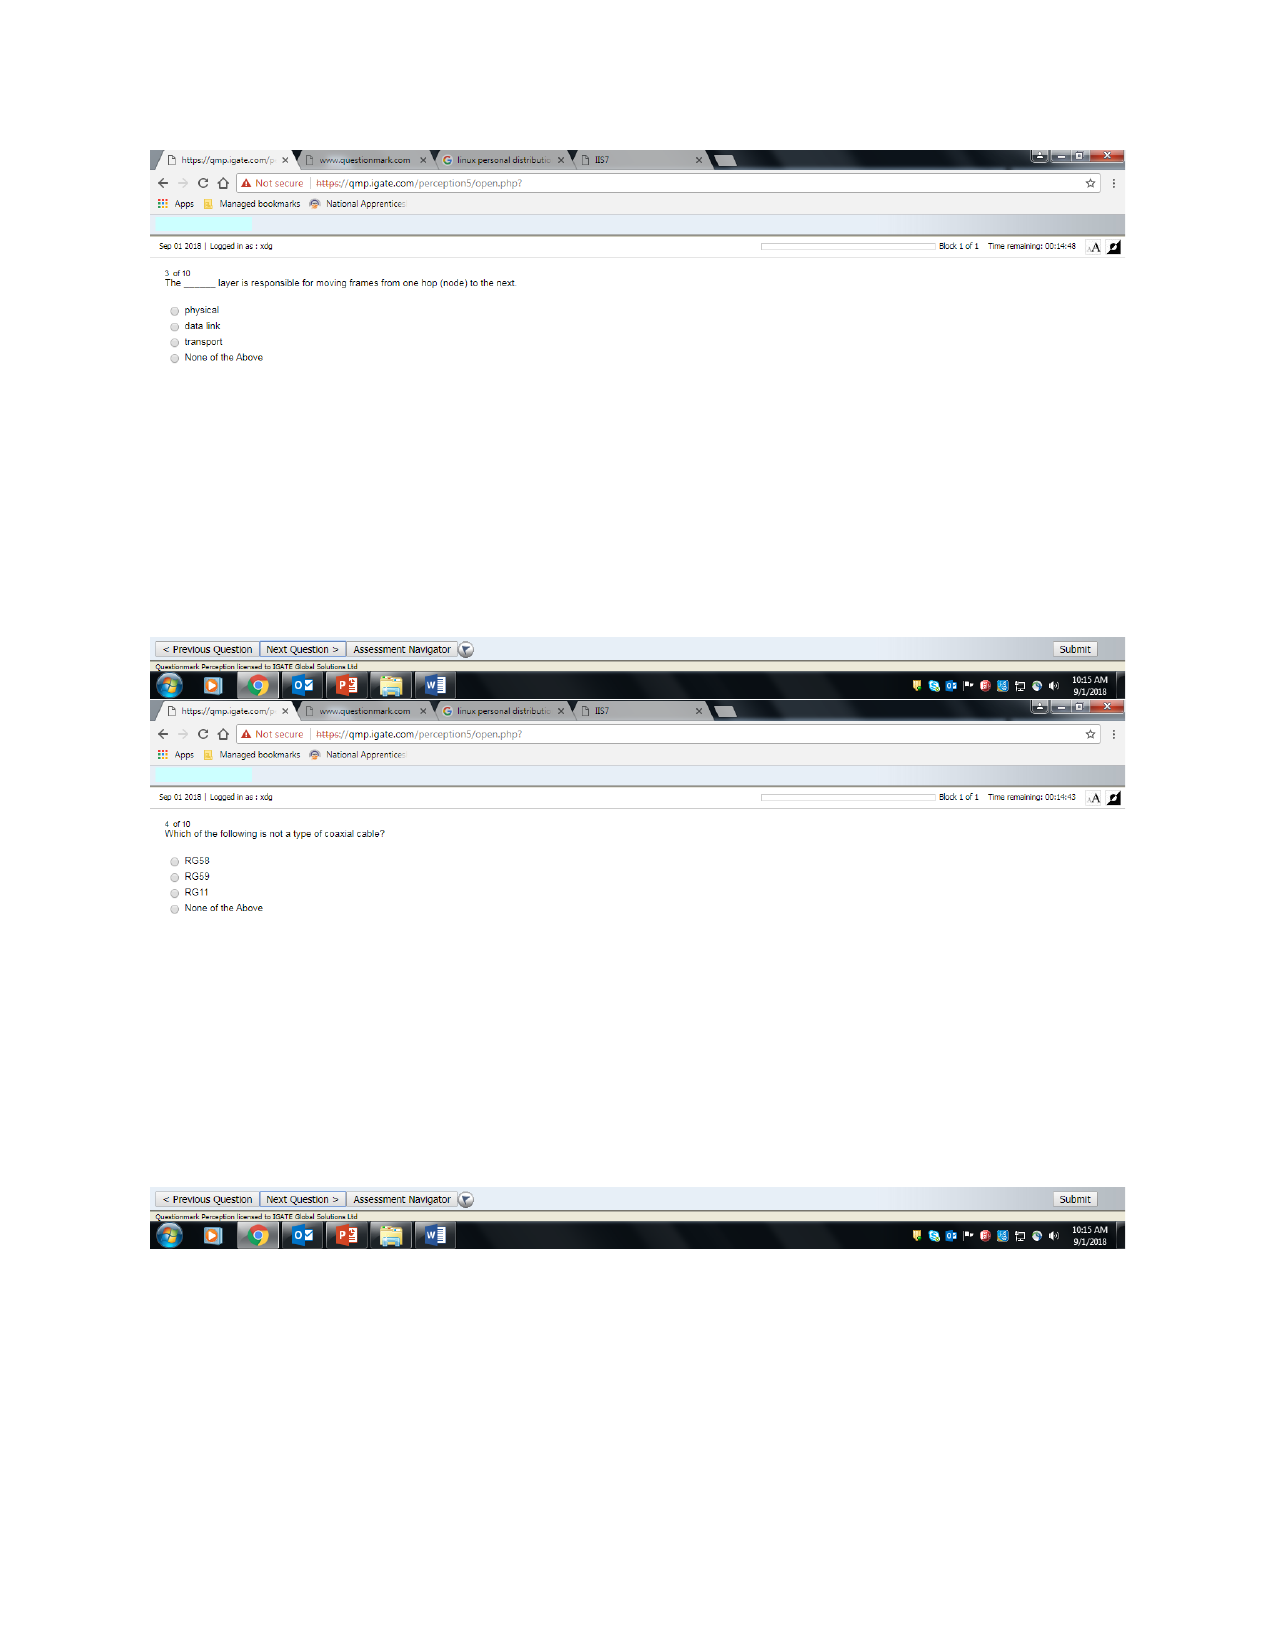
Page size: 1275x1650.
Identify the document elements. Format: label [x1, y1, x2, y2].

picture [150, 150, 1125, 699]
picture [150, 700, 1125, 1249]
